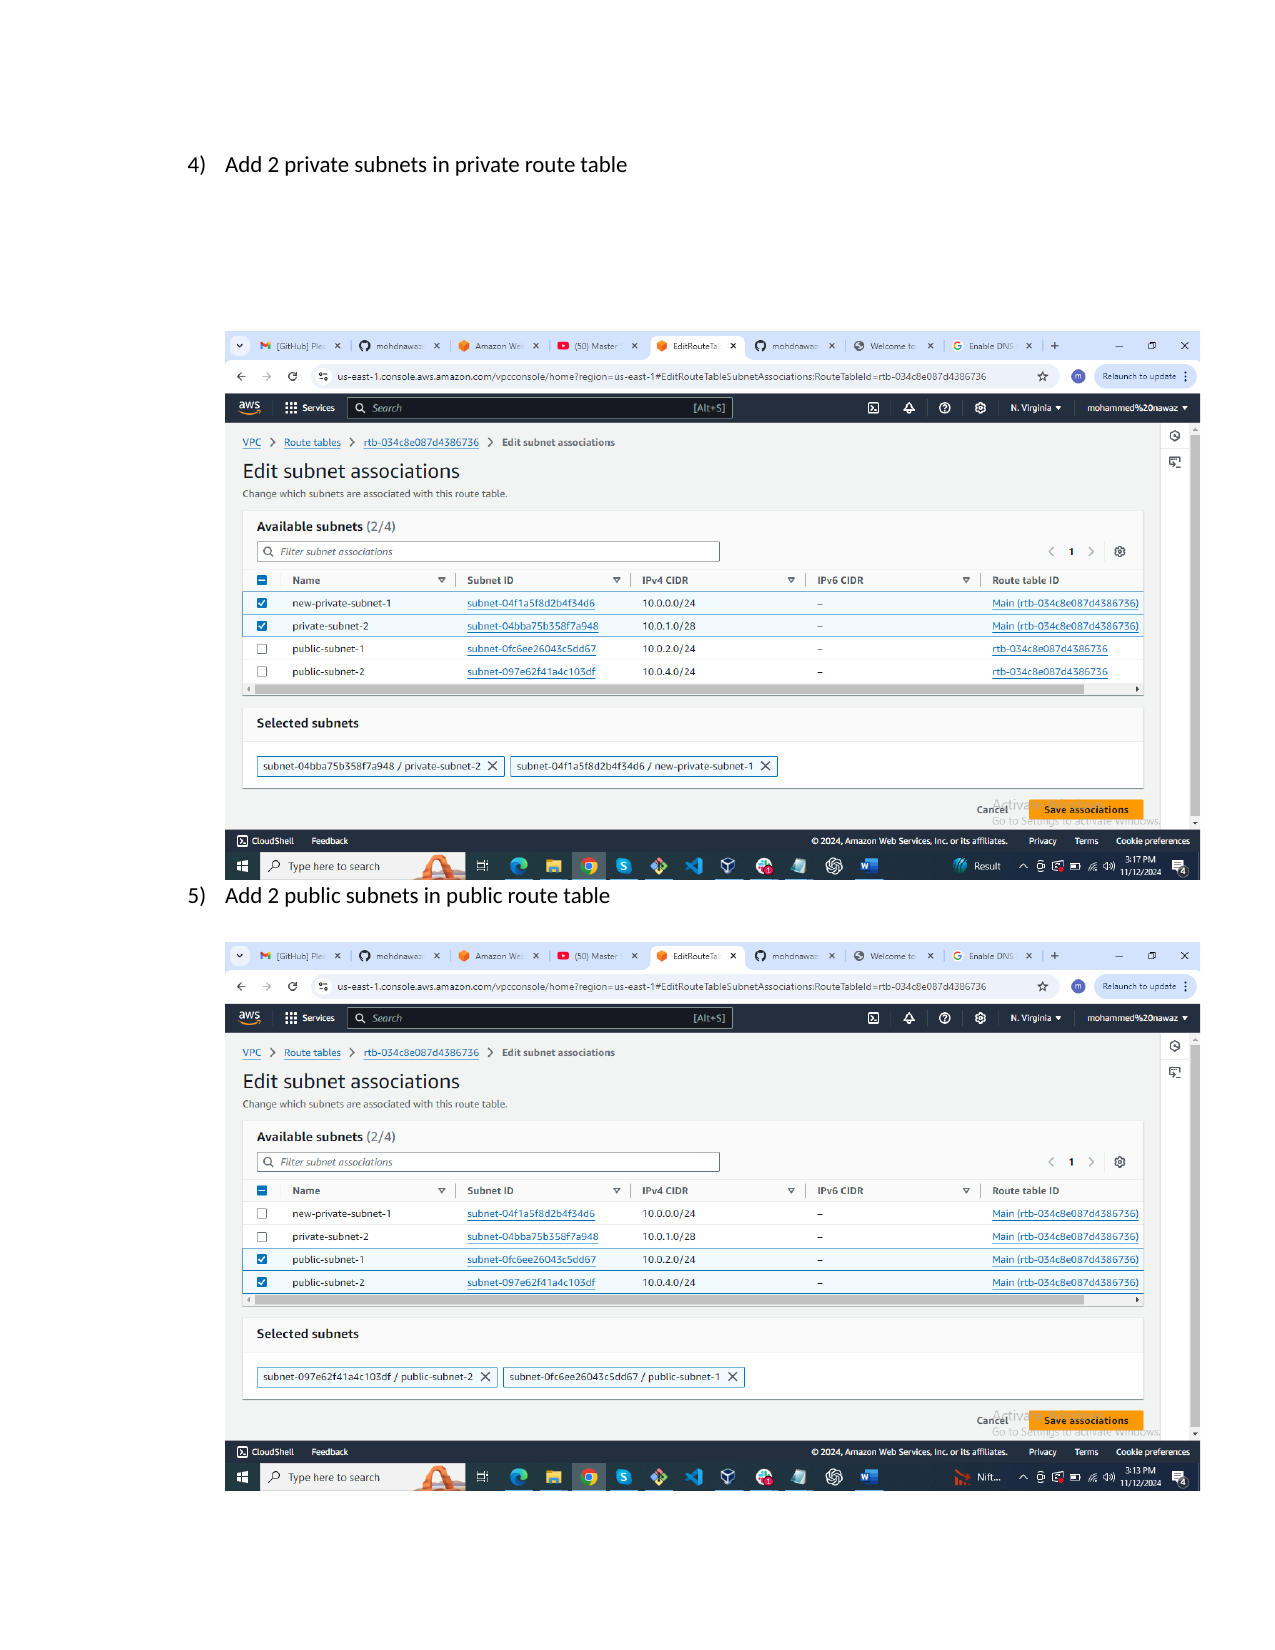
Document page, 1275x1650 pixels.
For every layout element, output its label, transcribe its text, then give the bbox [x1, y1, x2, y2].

list Add 2 private subnets in private route table [187, 150, 1125, 178]
picture [225, 942, 1200, 1491]
picture [225, 331, 1200, 880]
list Add 2 public subnets in public route table [187, 882, 1125, 909]
